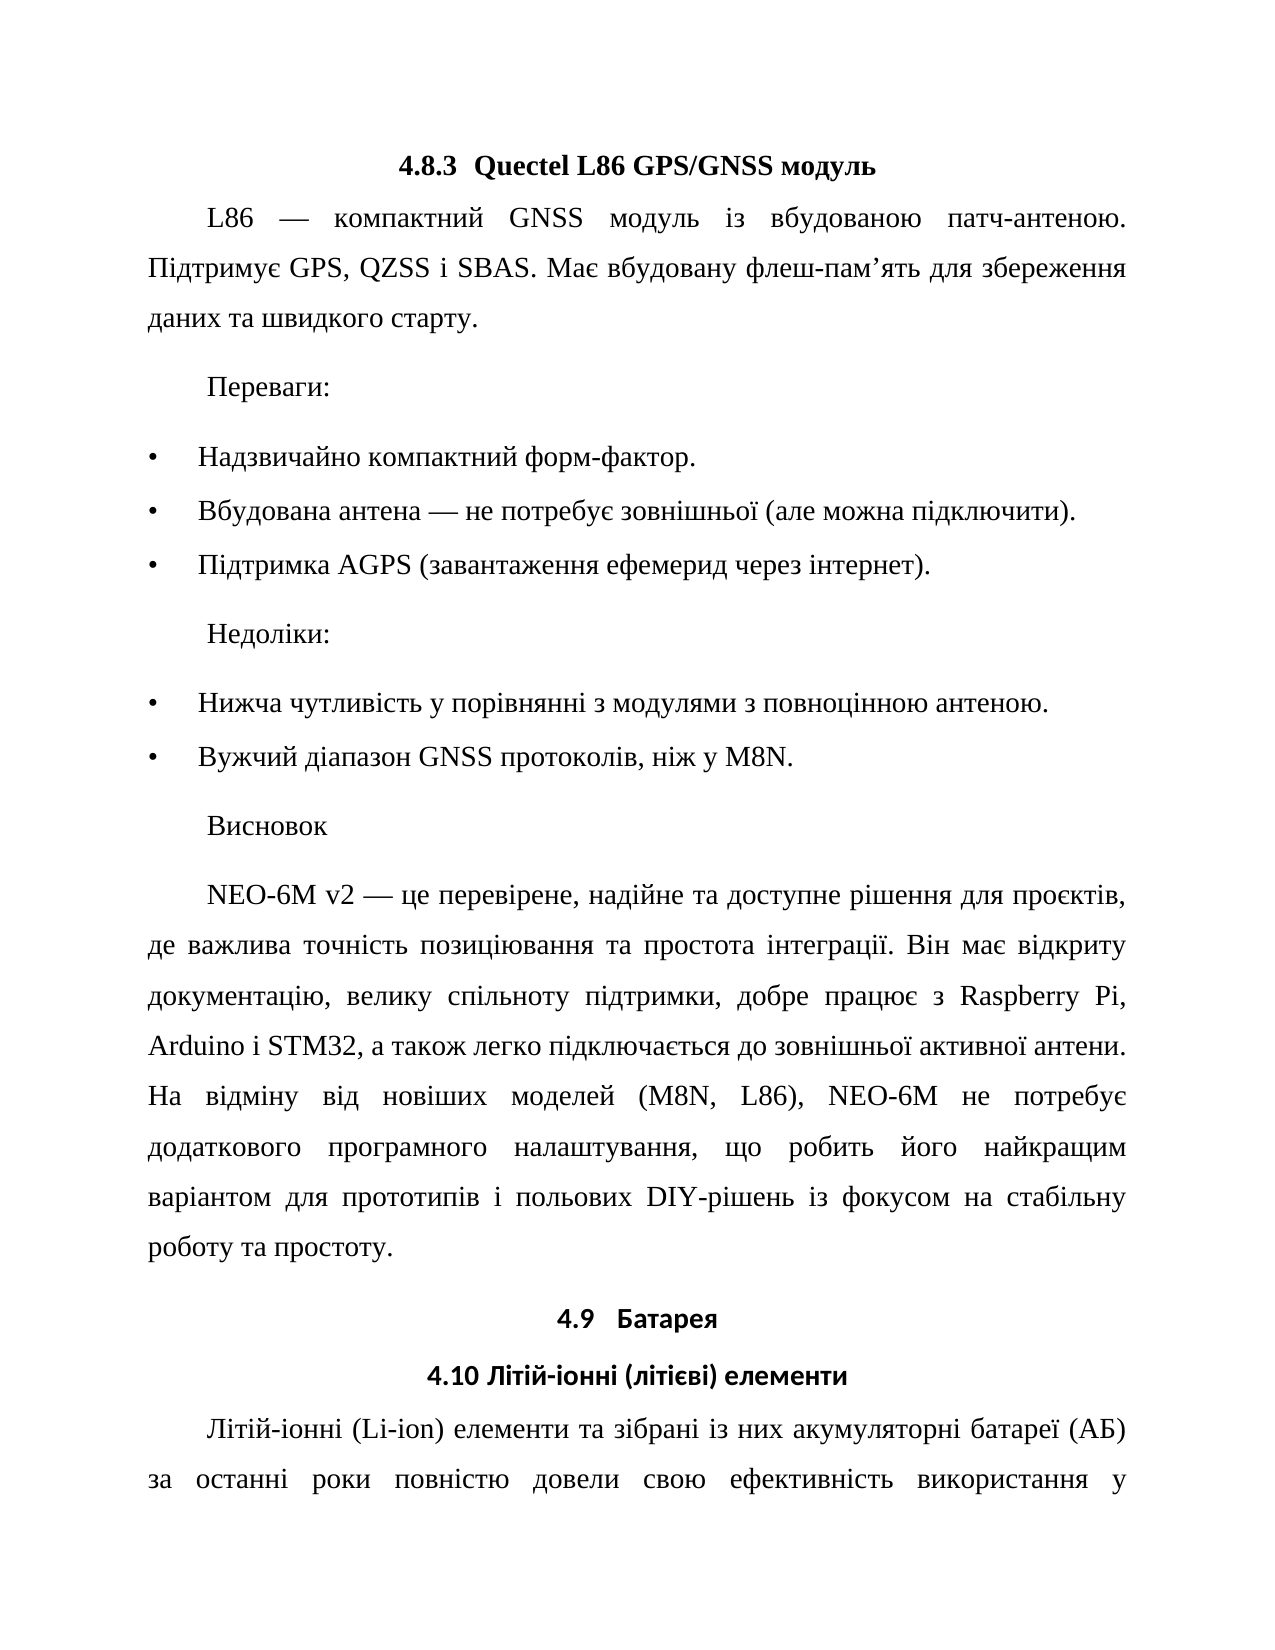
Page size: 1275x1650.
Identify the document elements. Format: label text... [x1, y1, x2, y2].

list Вужчий діапазон GNSS протоколів, ніж у M8N. [148, 739, 1127, 772]
list Надзвичайно компактний форм-фактор. [148, 439, 1127, 472]
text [148, 1411, 1127, 1495]
list Нижча чутливість у порівнянні з модулями з повноцінною антеною. [148, 685, 1127, 718]
subtitle Літій-іонні (літієві) елементи [148, 1357, 1127, 1392]
text NEO-6M v2 — це перевірене, надійне та доступне рішення для проєктів, де важлива точність позиціювання та простота інтеграції. Він має відкриту документацію, велику спільноту підтримки, добре працює з Raspberry Pi, Arduino і STM32, а також легко підключається до зовнішньої активної антени. На відміну від новіших моделей (M8N, L86), NEO-6M не потребує додаткового програмного налаштування, що робить його найкращим варіантом для прототипів і польових DIY-рішень із фокусом на стабільну роботу та простоту. [148, 877, 1127, 1263]
text Недоліки: [148, 616, 1127, 649]
subtitle Батарея [148, 1300, 1127, 1336]
text Висновок [148, 808, 1127, 842]
text L86 — компактний GNSS модуль із вбудованою патч-антеною. Підтримує GPS, QZSS і SBAS. Має вбудовану флеш-пам’ять для збереження даних та швидкого старту. [148, 200, 1127, 334]
list Підтримка AGPS (завантаження ефемерид через інтернет). [148, 547, 1127, 580]
subtitle Quectel L86 GPS/GNSS модуль [148, 148, 1127, 181]
text Переваги: [148, 369, 1127, 403]
list Вбудована антена — не потребує зовнішньої (але можна підключити). [148, 493, 1127, 526]
